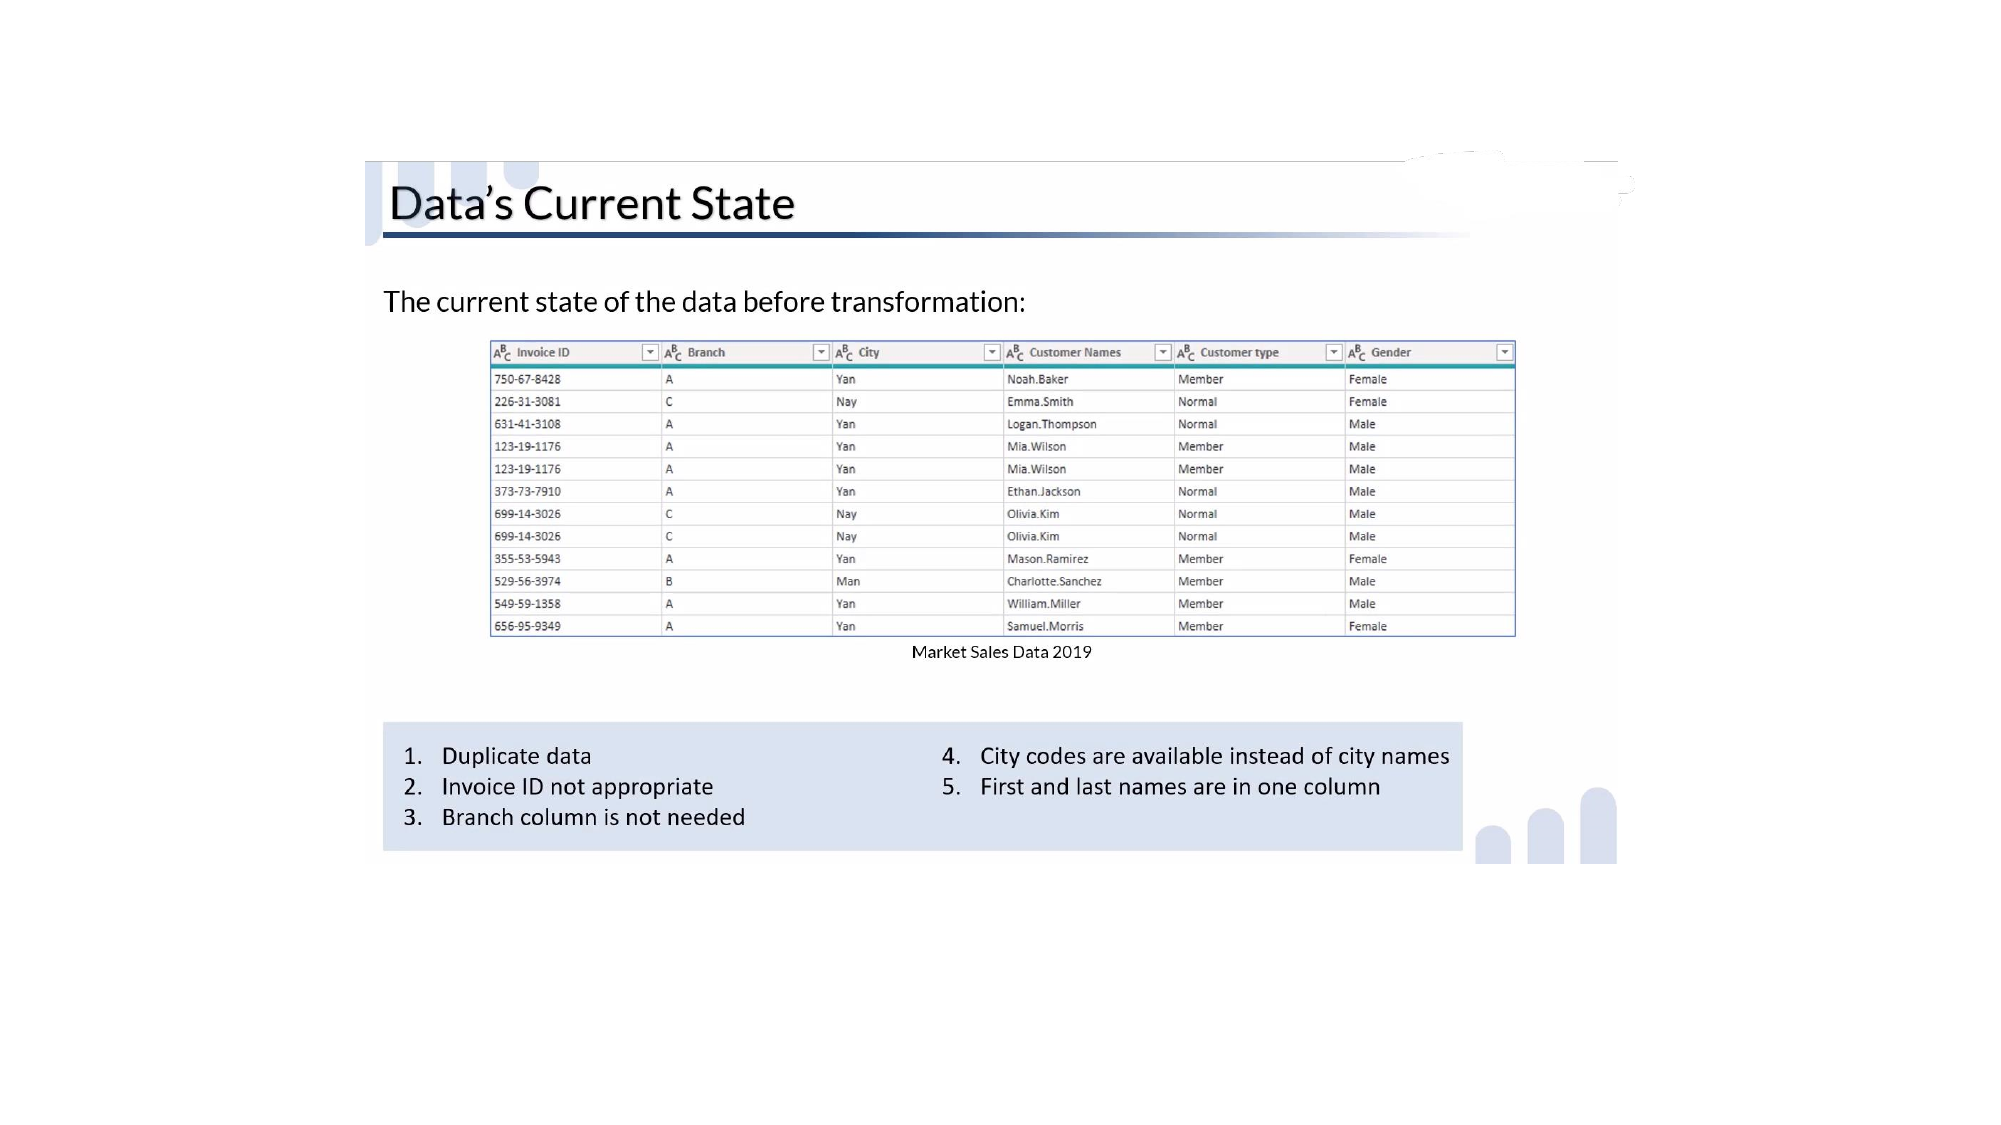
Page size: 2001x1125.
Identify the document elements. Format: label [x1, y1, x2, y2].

picture [365, 150, 1635, 864]
